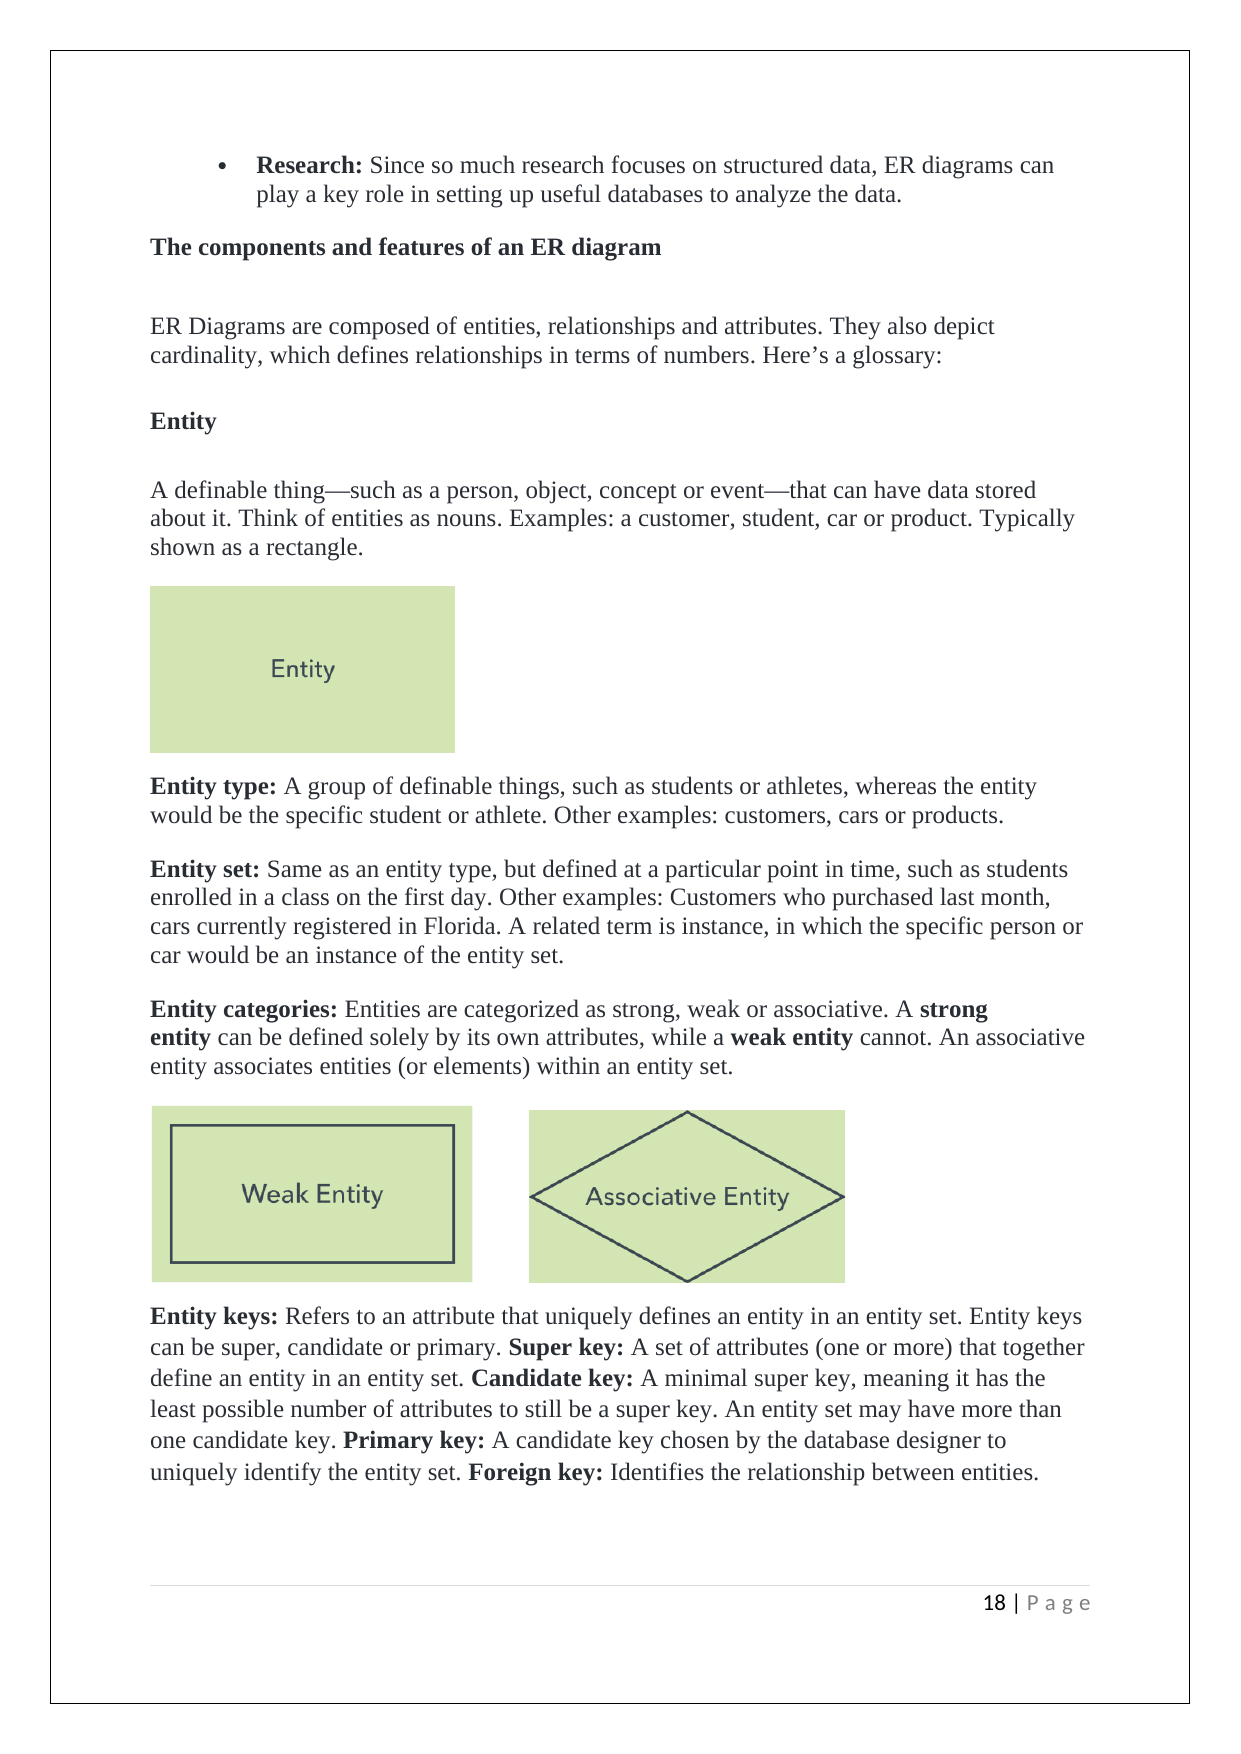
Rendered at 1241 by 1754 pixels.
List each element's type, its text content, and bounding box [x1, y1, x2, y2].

text ER Diagrams are composed of entities, relationships and attributes. They also depict cardinality, which defines relationships in terms of numbers. Here’s a glossary: [150, 311, 1090, 369]
list Research: Since so much research focuses on structured data, ER diagrams can play a key role in setting up useful databases to analyze the data. [219, 150, 1090, 207]
text Entity type: A group of definable things, such as students or athletes, whereas the entity would be the specific student or athlete. Other examples: customers, cars or products. [150, 771, 1090, 829]
picture [150, 1105, 473, 1283]
subtitle The components and features of an ER diagram [150, 232, 1090, 261]
text Entity categories: Entities are categorized as strong, weak or associative. A strong entity can be defined solely by its own attributes, while a weak entity cannot. An associative entity associates entities (or elements) within an entity set. [150, 994, 1090, 1080]
text Entity keys: Refers to an attribute that uniquely defines an entity in an entity set. Entity keys can be super, candidate or primary. Super key: A set of attributes (one or more) that together define an entity in an entity set. Candidate key: A minimal super key, meaning it has the least possible number of attributes to still be a super key. An entity set may have more than one candidate key. Primary key: A candidate key chosen by the database designer to uniquely identify the entity set. Foreign key: Identifies the relationship between entities. [150, 1301, 1090, 1485]
text Entity set: Same as an entity type, but defined at a particular point in time, such as students enrolled in a class on the first day. Other examples: Customers who purchased last month, cars currently registered in Florida. A related term is instance, in which the specific person or car would be an instance of the entity set. [150, 854, 1090, 969]
picture [150, 586, 455, 753]
subtitle Entity [150, 406, 1090, 435]
picture [528, 1110, 846, 1283]
text A definable thing—such as a person, object, concept or event—that can have data stored about it. Think of entities as nouns. Examples: a customer, student, car or product. Typically shown as a rectangle. [150, 475, 1090, 561]
